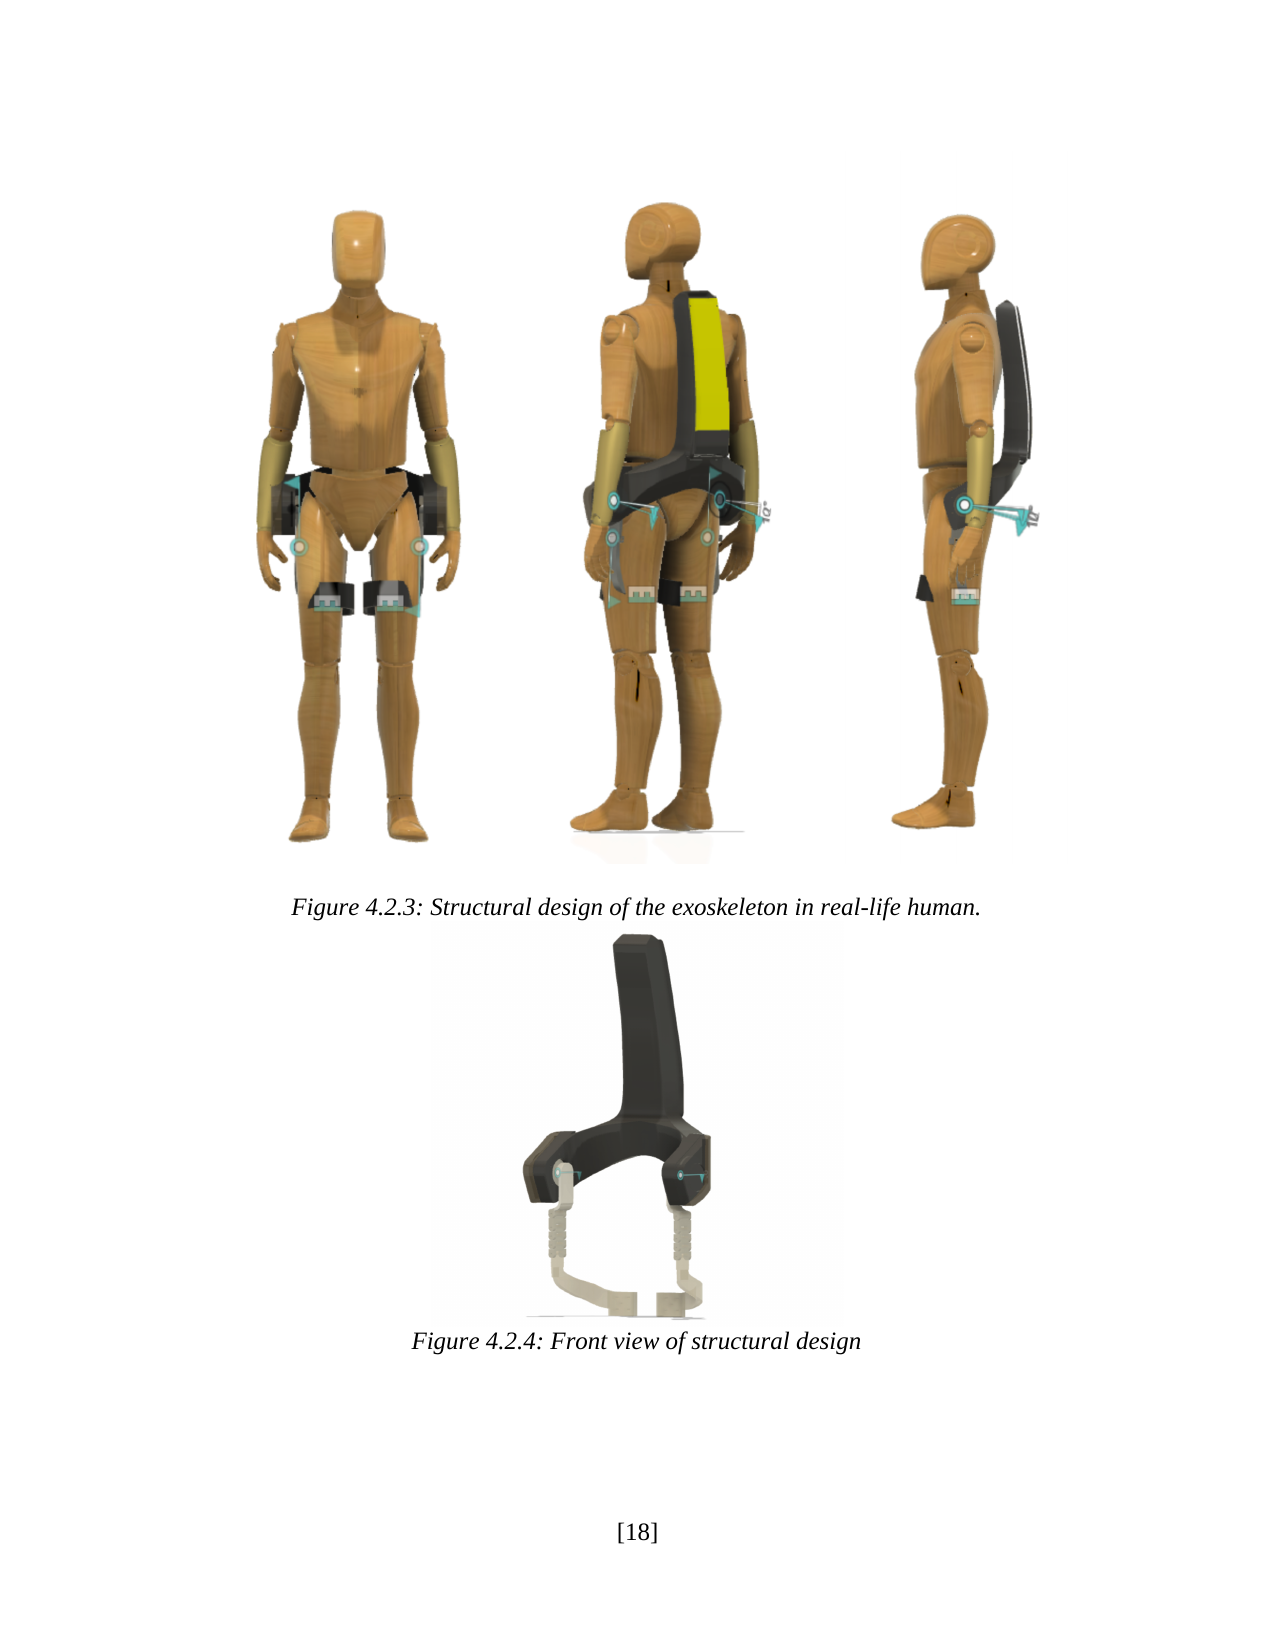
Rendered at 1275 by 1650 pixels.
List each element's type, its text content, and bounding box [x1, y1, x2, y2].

picture [194, 150, 814, 864]
picture [431, 921, 844, 1327]
picture [819, 151, 1081, 864]
text Figure 4.2.3: Structural design of the exoskeleton in real-life human. [150, 892, 1125, 921]
text Figure 4.2.4: Front view of structural design [150, 1326, 1125, 1355]
